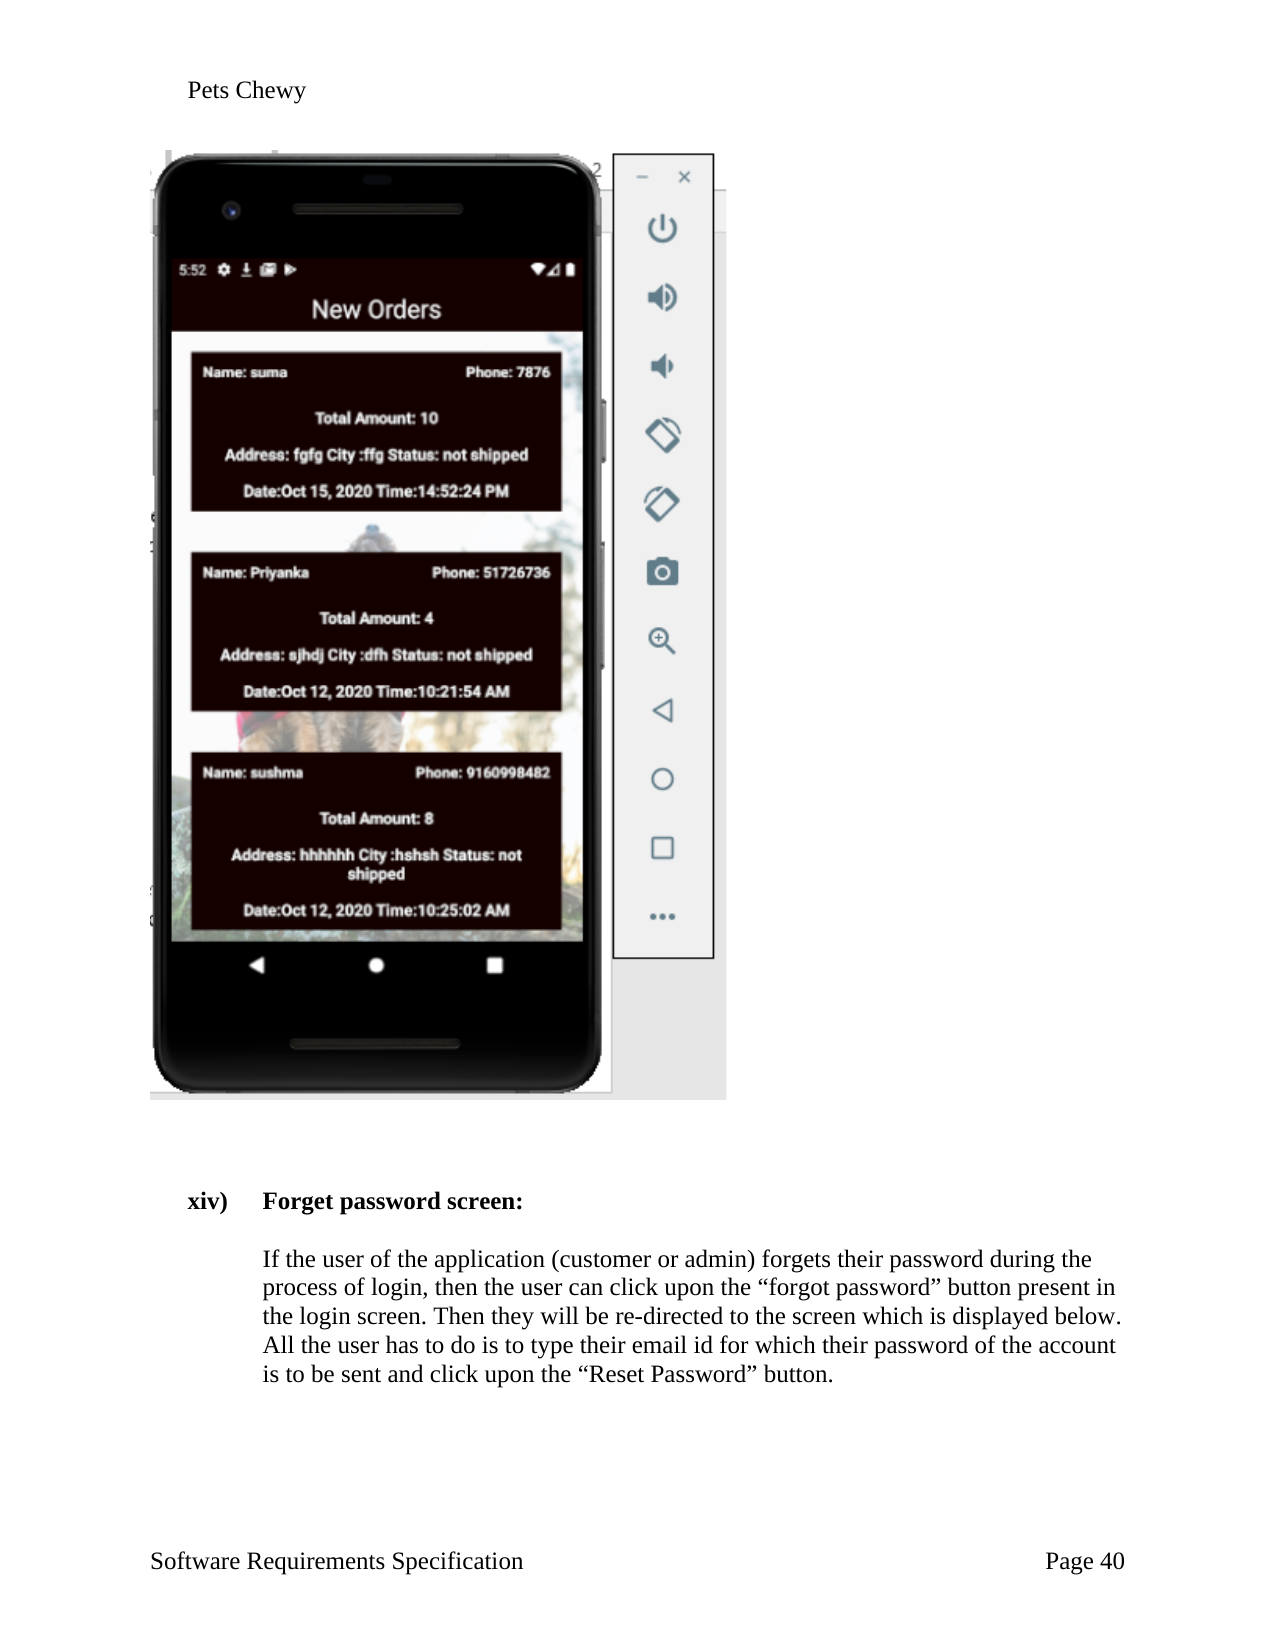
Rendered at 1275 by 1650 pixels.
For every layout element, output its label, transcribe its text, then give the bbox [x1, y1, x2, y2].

list If the user of the application (customer or admin) forgets their password during the process of login, then the user can click upon the “forgot password” button present in the login screen. Then they will be re-directed to the screen which is displayed below. All the user has to do is to type their email id for which their password of the account is to be sent and click upon the “Reset Password” button. [262, 1244, 1125, 1387]
list Forget password screen: [187, 1186, 1125, 1215]
picture [150, 150, 727, 1100]
